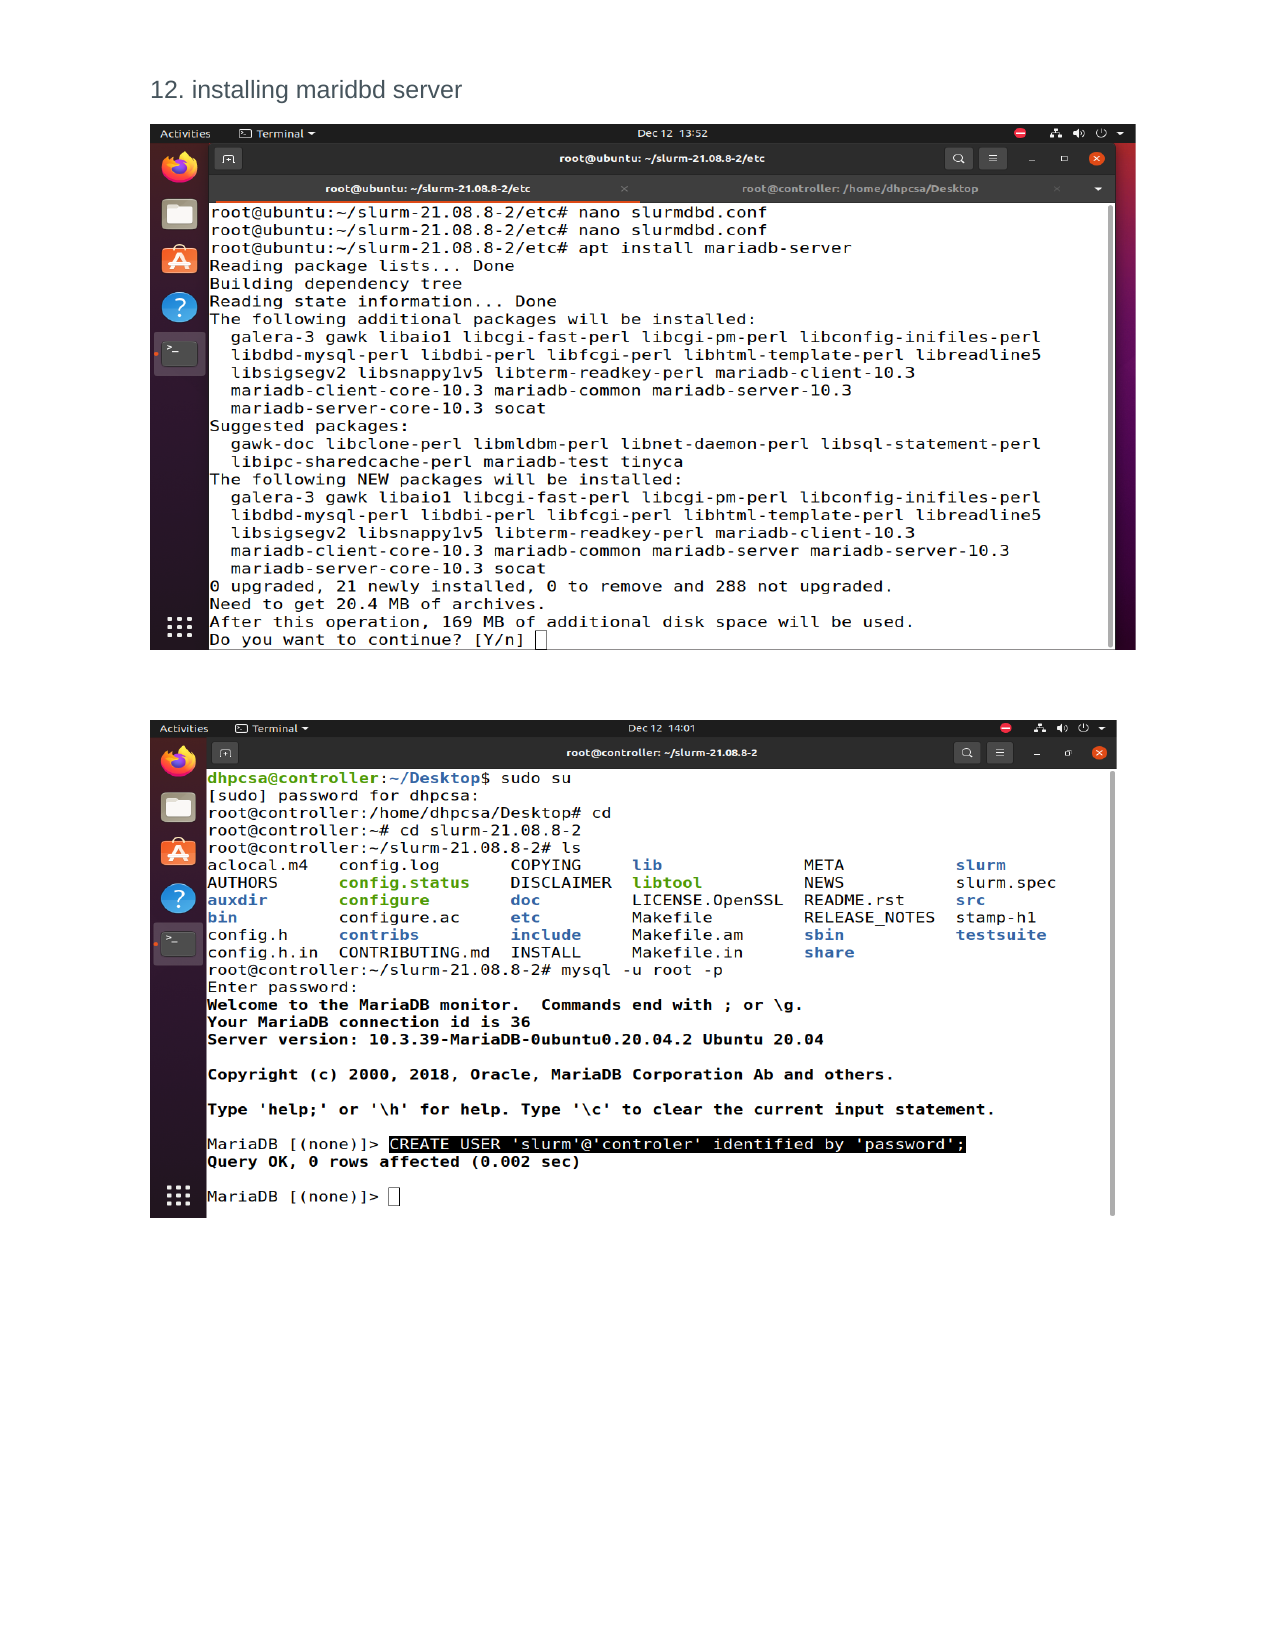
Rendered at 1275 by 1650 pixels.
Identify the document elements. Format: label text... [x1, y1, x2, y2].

text 12. installing maridbd server [150, 75, 1125, 104]
picture [150, 124, 1136, 650]
picture [150, 720, 1117, 1218]
